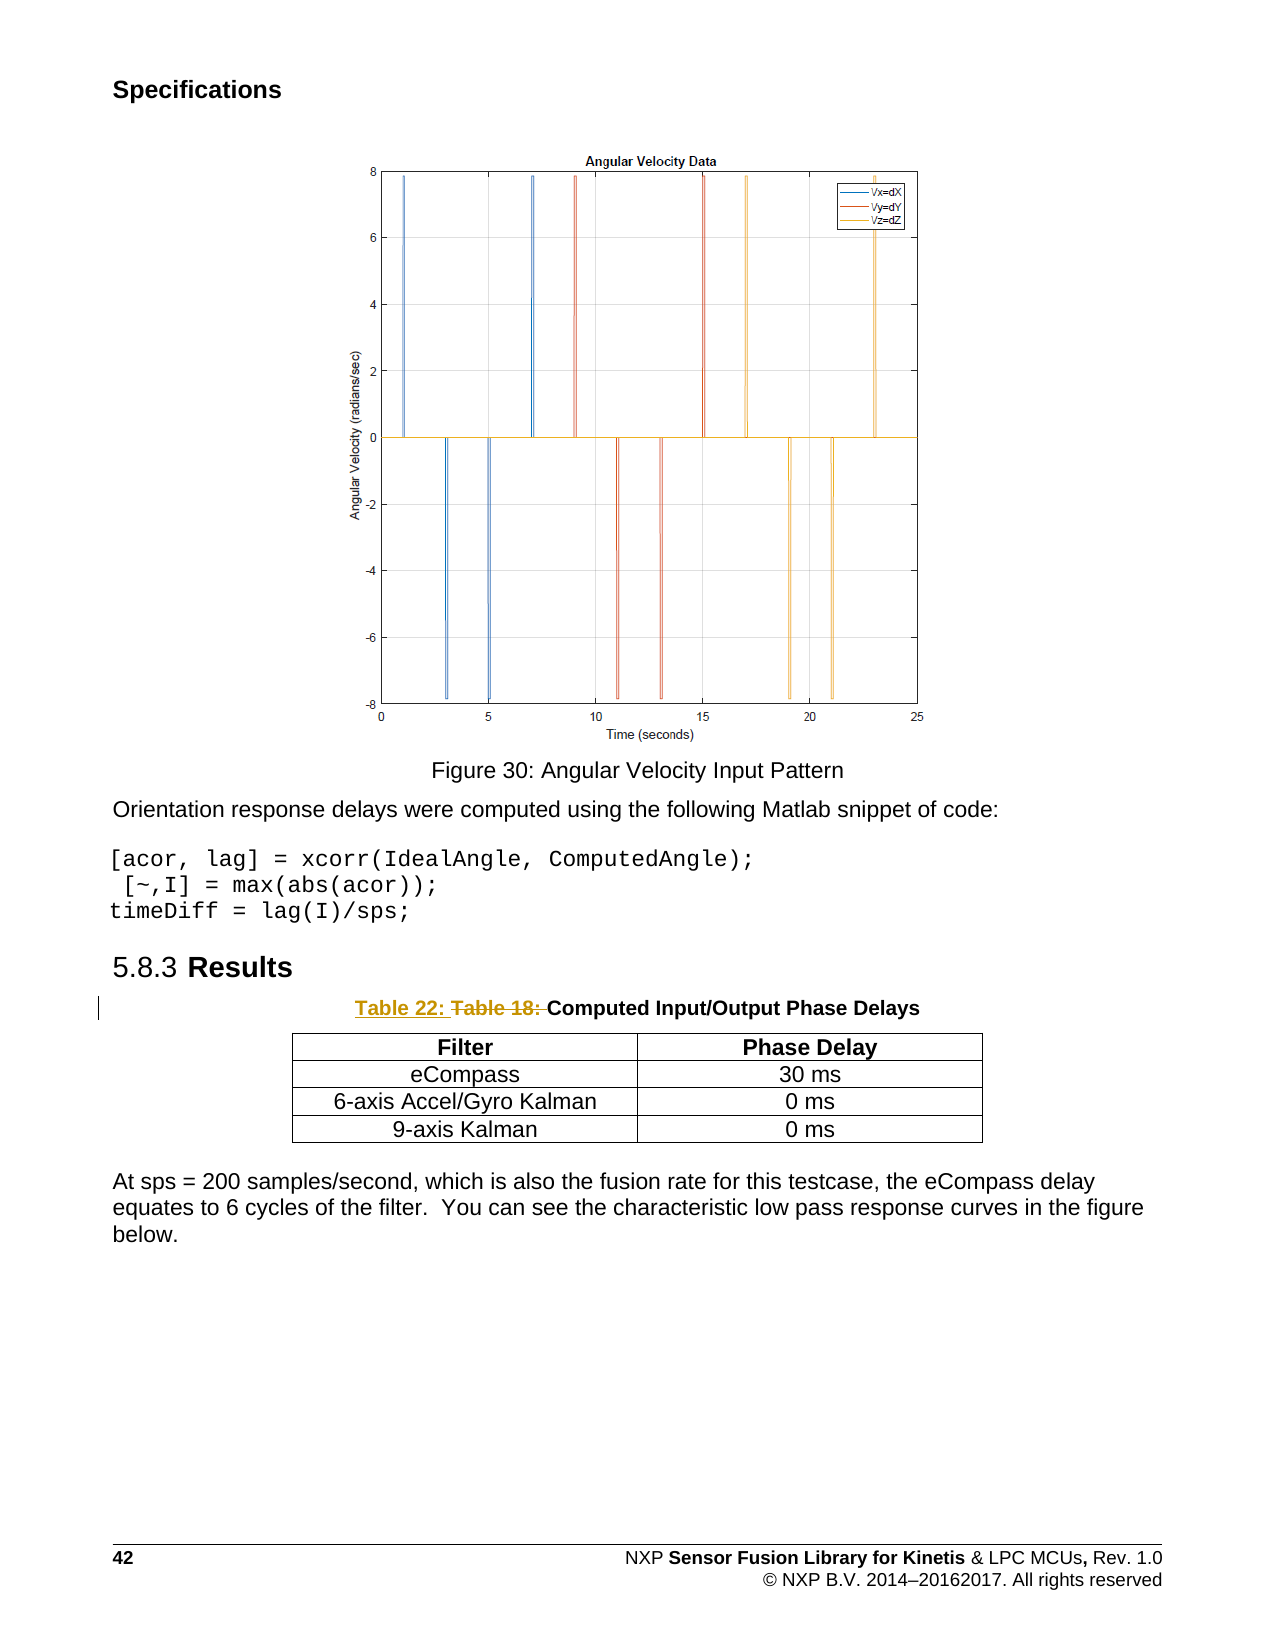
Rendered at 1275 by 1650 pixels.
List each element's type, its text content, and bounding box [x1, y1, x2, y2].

text Figure 30: Angular Velocity Input Pattern [112, 757, 1162, 783]
text [acor, lag] = xcorr(IdealAngle, ComputedAngle); [109, 847, 1162, 873]
table_cell 30 ms [638, 1061, 982, 1087]
table_cell eCompass [293, 1061, 637, 1087]
subtitle Results [112, 950, 1162, 983]
text Computed Input/Output Phase Delays [112, 996, 1162, 1020]
text Orientation response delays were computed using the following Matlab snippet of code: [112, 796, 1162, 822]
table_cell 6-axis Accel/Gyro Kalman [293, 1088, 637, 1114]
text At sps = 200 samples/second, which is also the fusion rate for this testcase, the eCompass delay equates to 6 cycles of the filter. You can see the characteristic low pass response curves in the figure below. [112, 1168, 1162, 1247]
table_header Filter [293, 1034, 637, 1060]
table_cell 9-axis Kalman [293, 1116, 637, 1142]
text timeDiff = lag(I)/sps; [109, 899, 1162, 925]
table_cell 0 ms [638, 1088, 982, 1114]
table_cell 0 ms [638, 1116, 982, 1142]
table_header Phase Delay [638, 1034, 982, 1060]
text [~,I] = max(abs(acor)); [109, 873, 1162, 899]
